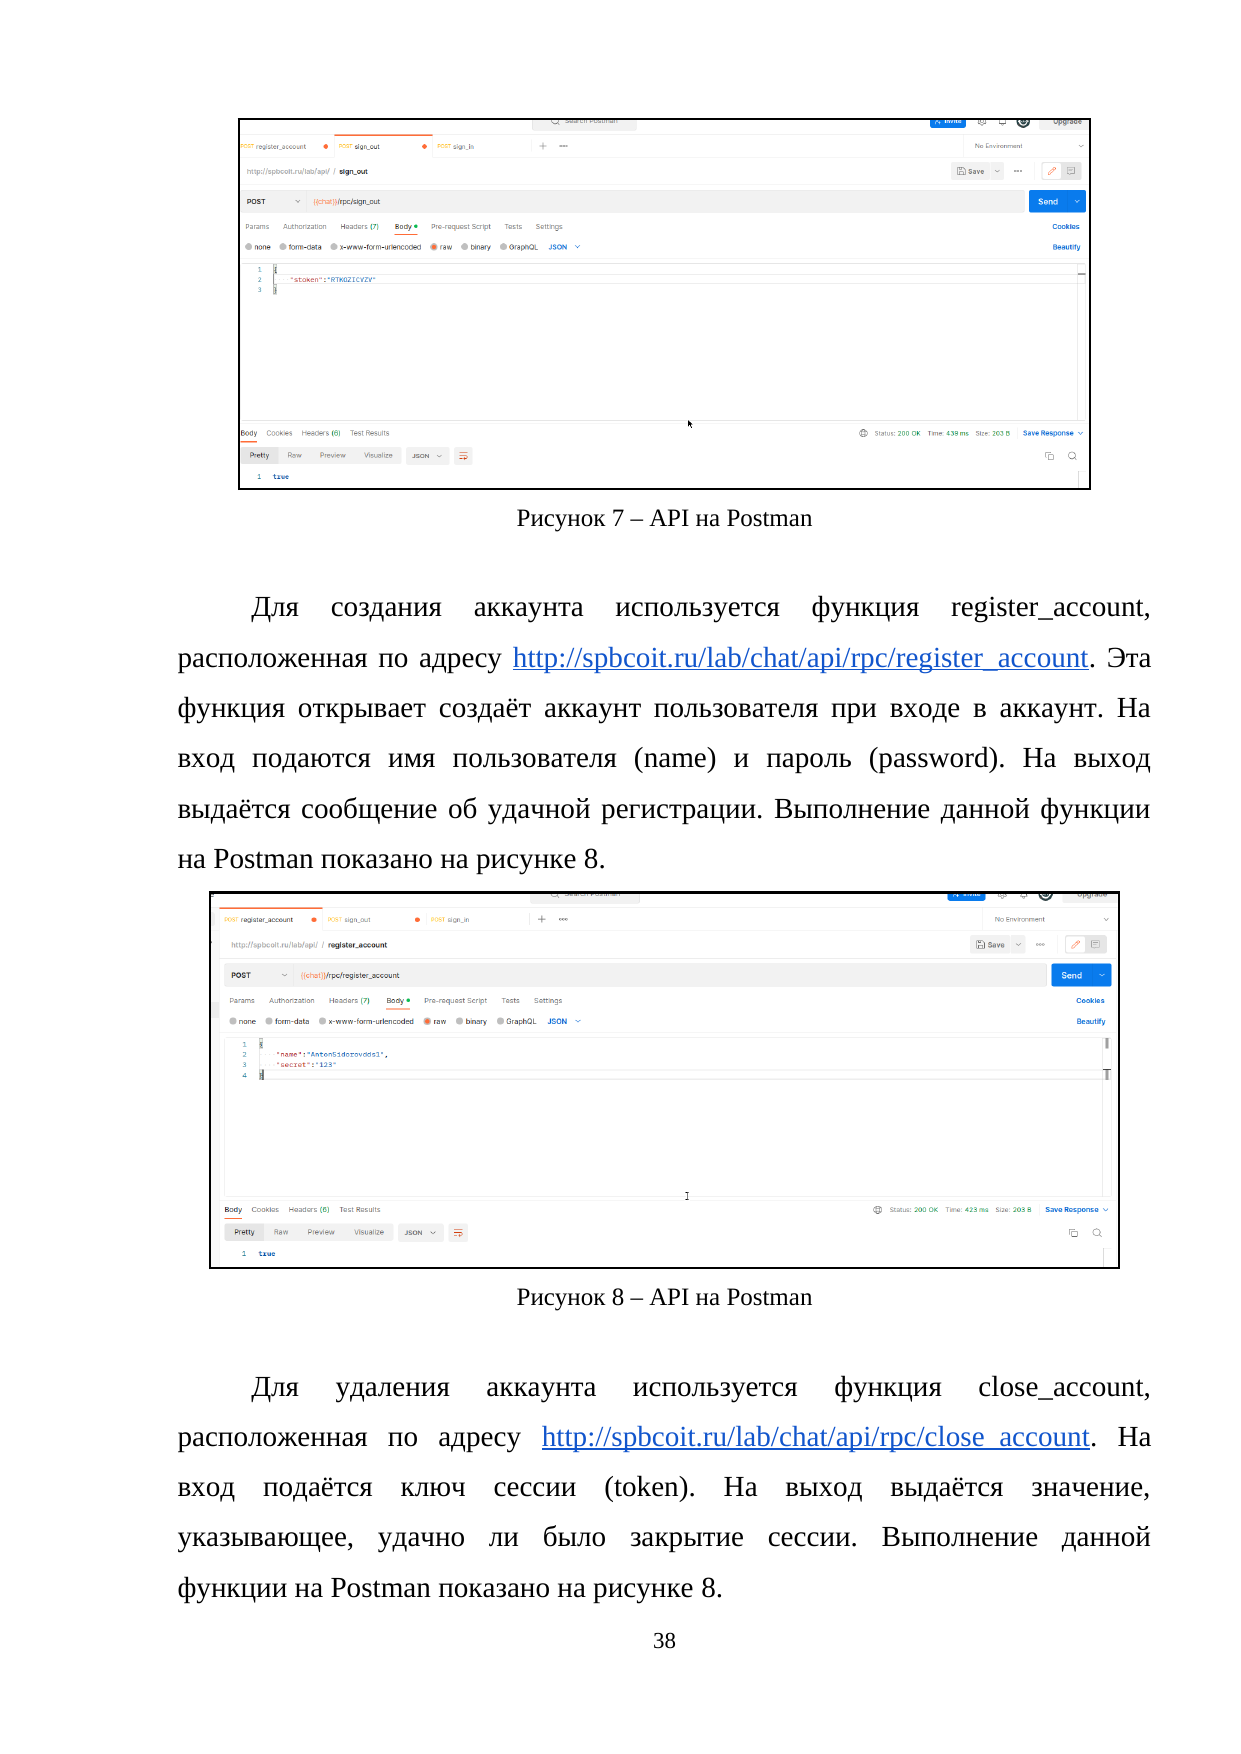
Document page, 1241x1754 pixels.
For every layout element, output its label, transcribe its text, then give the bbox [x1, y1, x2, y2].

picture [211, 894, 1118, 1267]
text Рисунок 8 – API на Postman [177, 1282, 1152, 1311]
text Рисунок 7 – API на Postman [177, 503, 1152, 532]
text Для создания аккаунта используется функция register_account, расположенная по адресу http://spbcoit.ru/lab/chat/api/rpc/register_account. Эта функция открывает создаёт аккаунт пользователя при входе в аккаунт. На вход подаются имя пользователя (name) и пароль (password). На выход выдаётся сообщение об удачной регистрации. Выполнение данной функции на Postman показано на рисунке 8. [177, 589, 1152, 874]
text Для удаления аккаунта используется функция close_account, расположенная по адресу http://spbcoit.ru/lab/chat/api/rpc/close_account. На вход подаётся ключ сессии (token). На выход выдаётся значение, указывающее, удачно ли было закрытие сессии. Выполнение данной функции на Postman показано на рисунке 8. [177, 1369, 1152, 1603]
picture [240, 120, 1089, 488]
